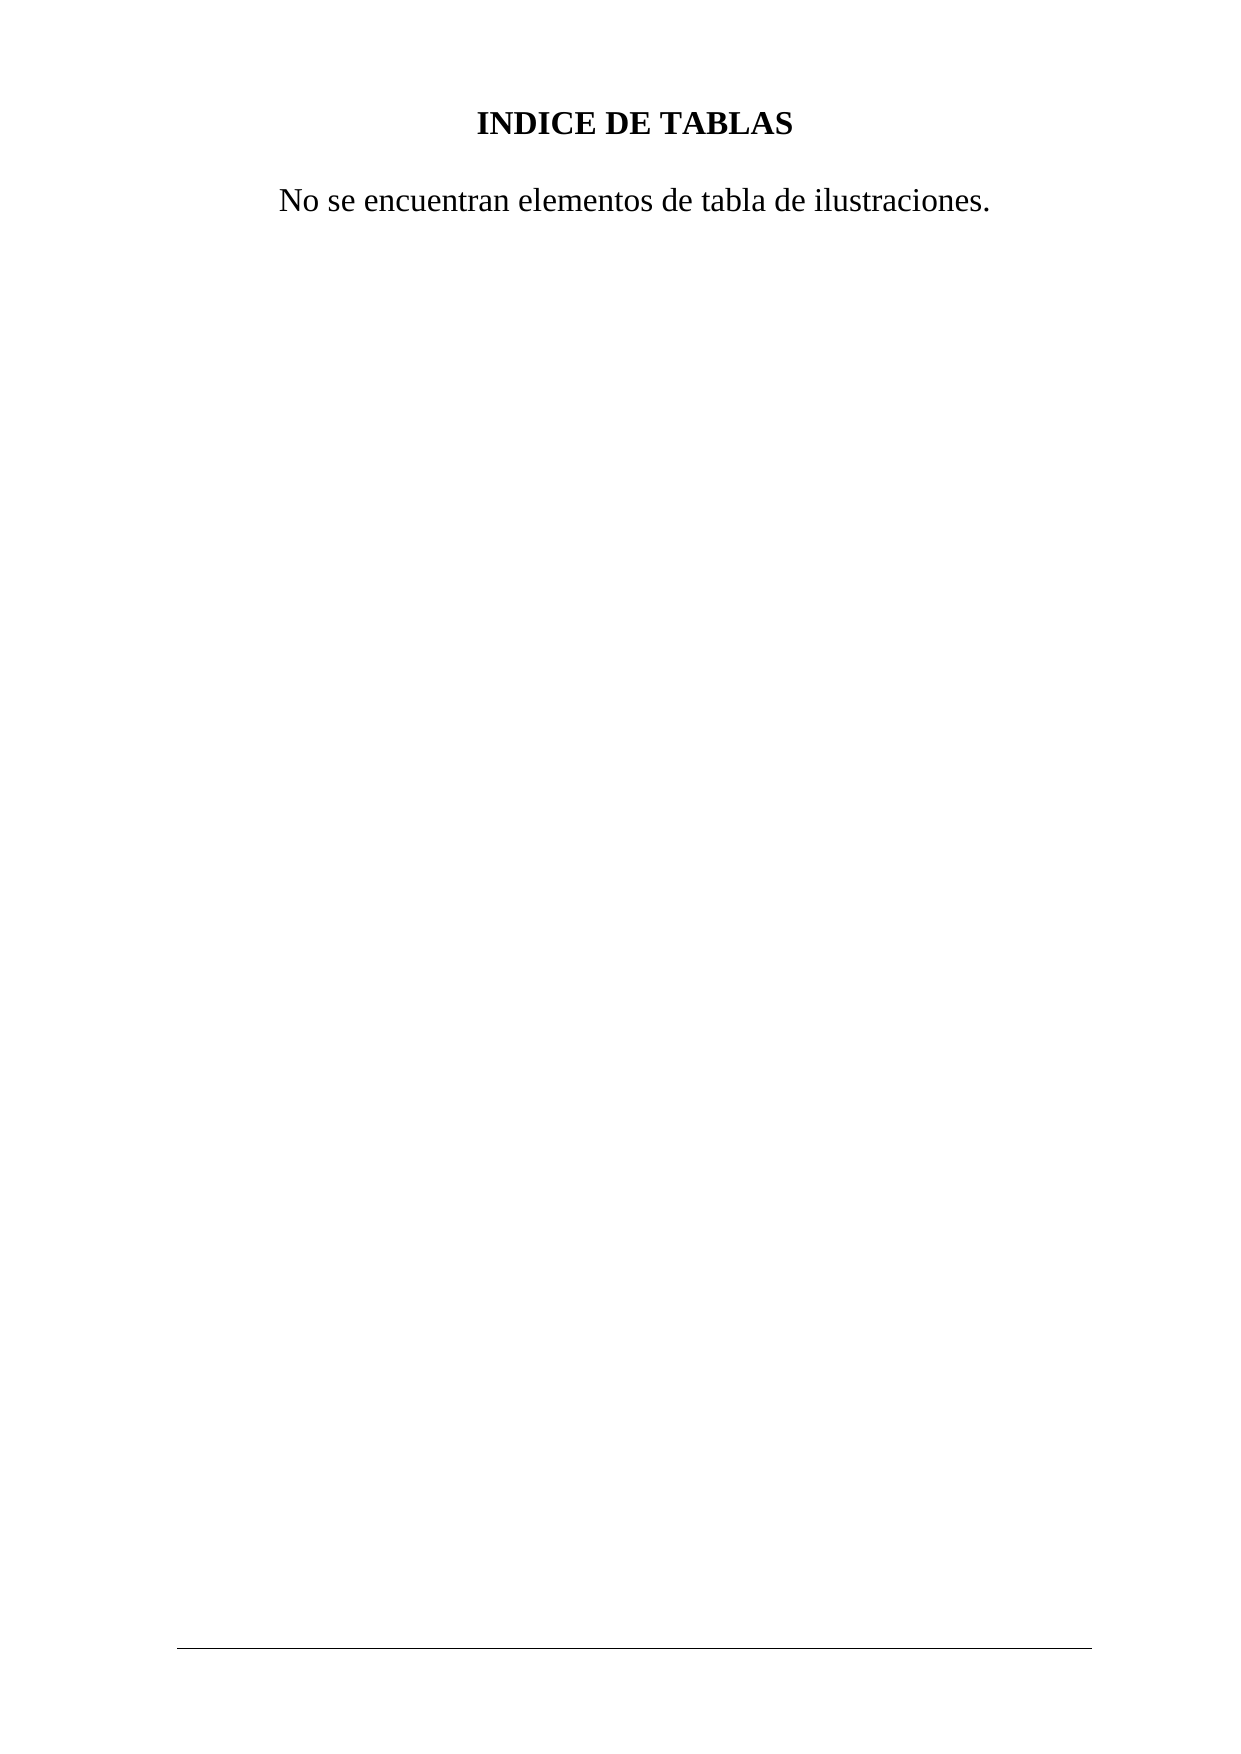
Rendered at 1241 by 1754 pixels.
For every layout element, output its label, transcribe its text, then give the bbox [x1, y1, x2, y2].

text No se encuentran elementos de tabla de ilustraciones. [177, 180, 1092, 218]
text INDICE DE TABLAS [177, 103, 1092, 142]
